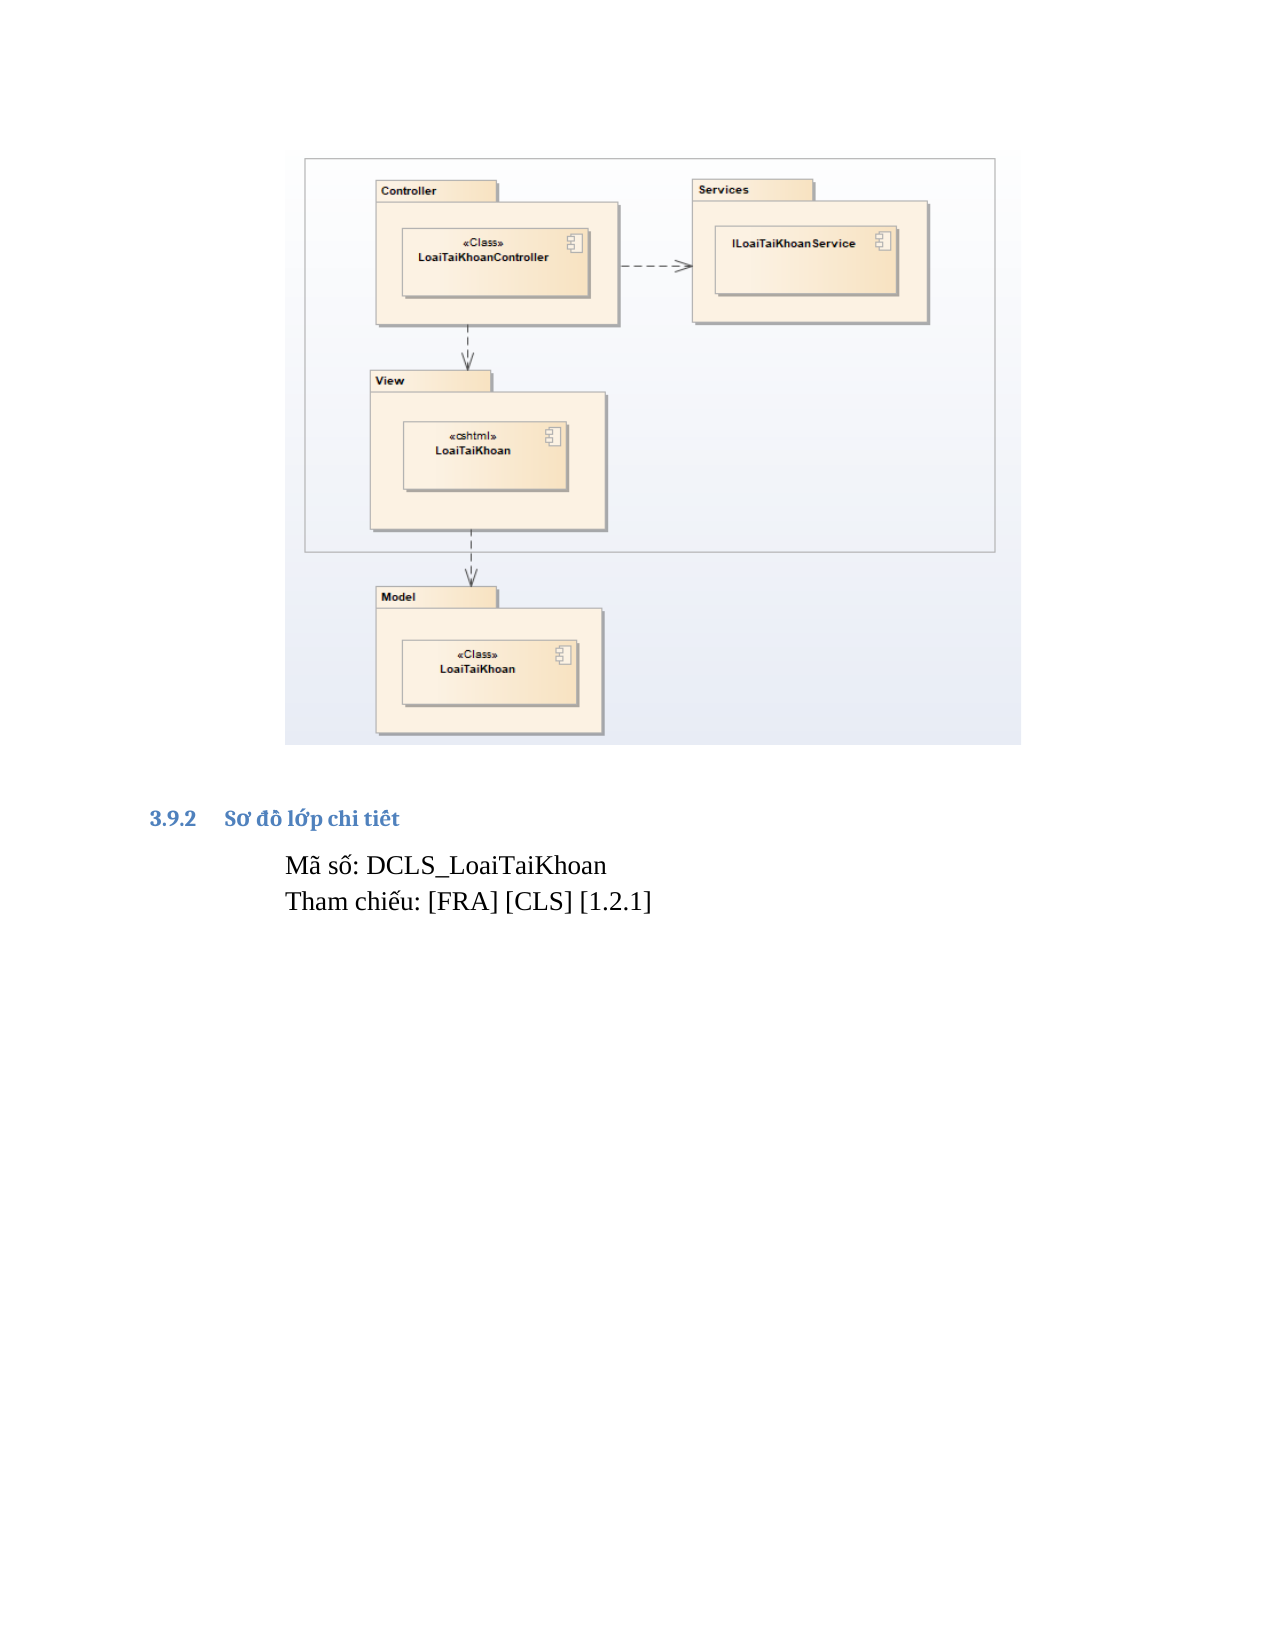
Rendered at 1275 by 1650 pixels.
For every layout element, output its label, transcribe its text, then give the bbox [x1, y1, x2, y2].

list Tham chiếu: [FRA] [CLS] [1.2.1] [285, 884, 1125, 916]
list Mã số: DCLS_LoaiTaiKhoan [285, 849, 1125, 880]
picture [285, 150, 1022, 745]
subtitle Sơ đồ lớp chi tiết [150, 806, 1125, 832]
